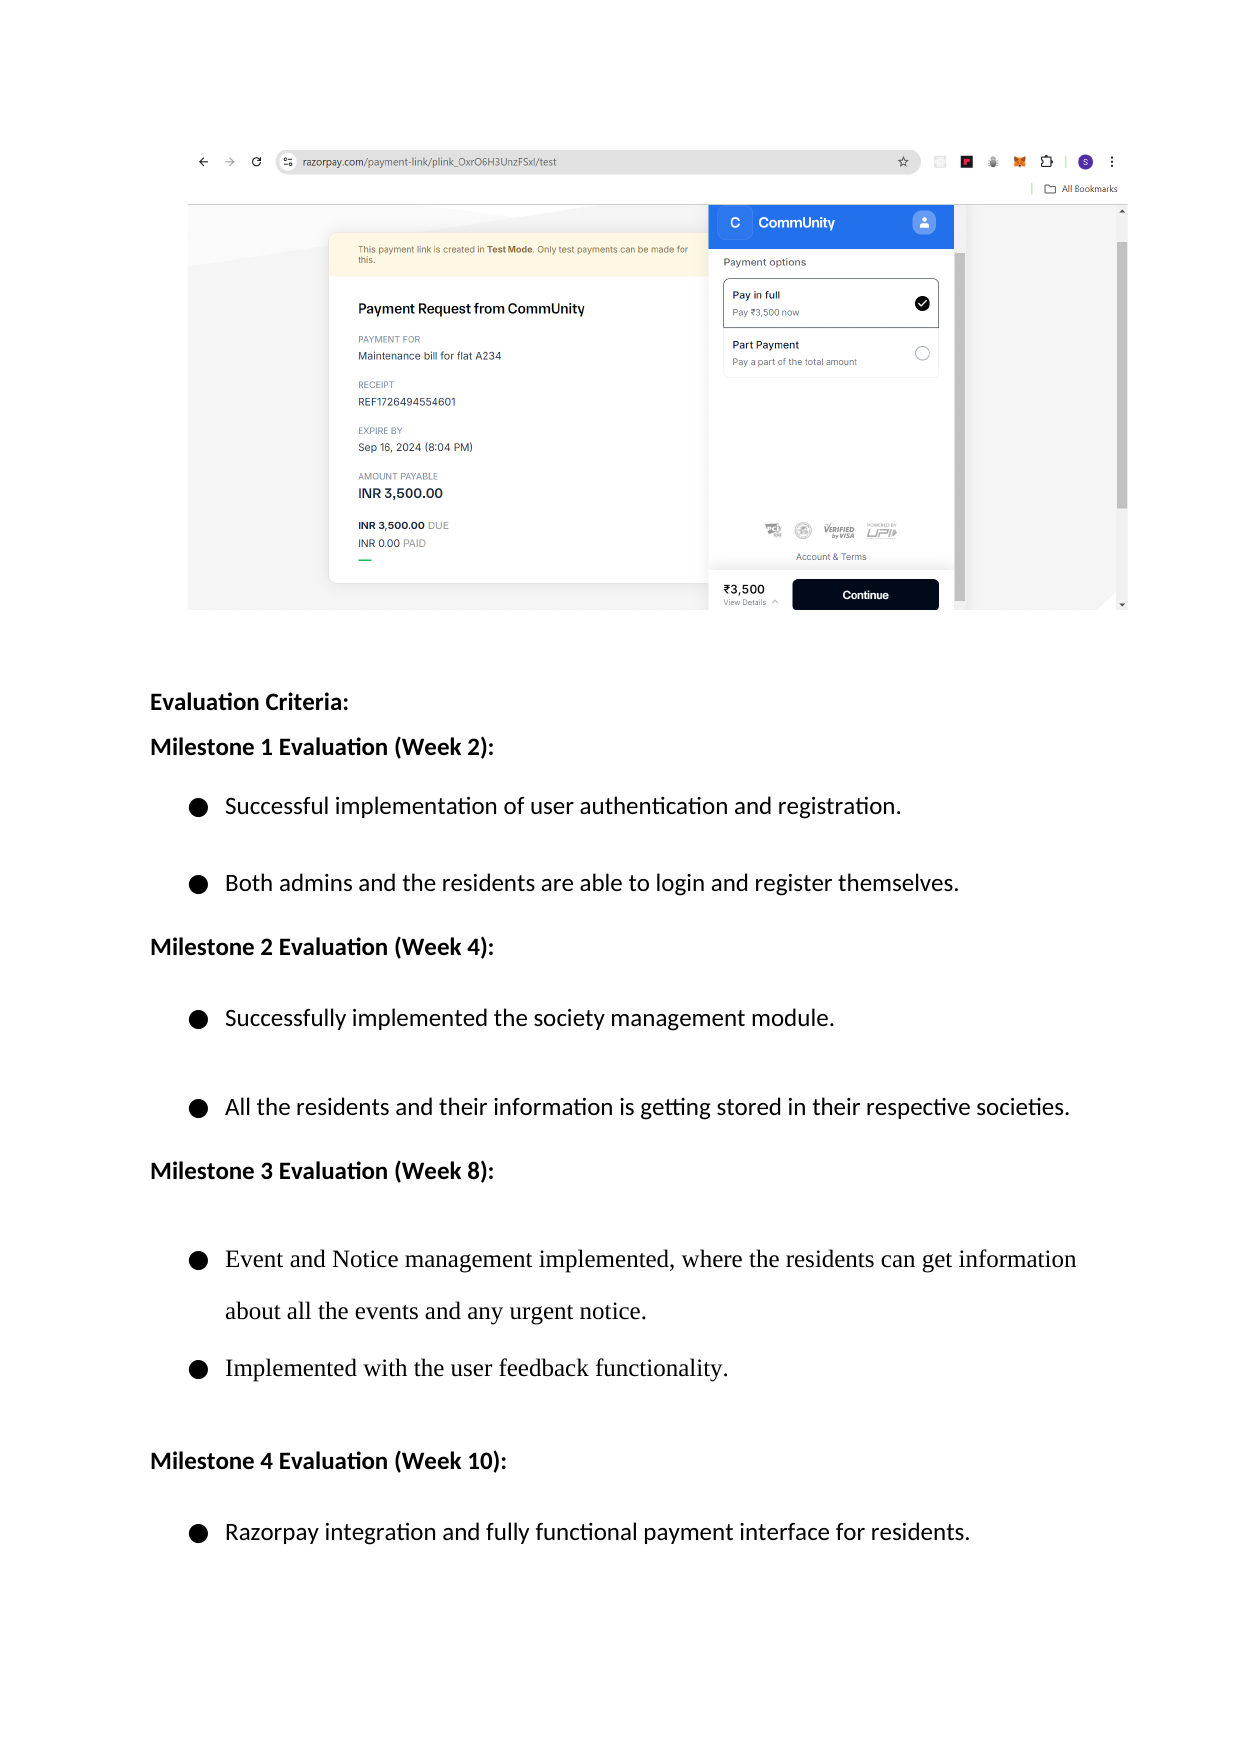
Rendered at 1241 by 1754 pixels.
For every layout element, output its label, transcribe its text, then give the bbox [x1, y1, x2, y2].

text Milestone 3 Evaluation (Week 8): [150, 1155, 1090, 1186]
text Milestone 2 Evaluation (Week 4): [150, 931, 1090, 961]
list Successful implementation of user authentication and registration. [187, 777, 1090, 828]
text Milestone 4 Evaluation (Week 10): [150, 1445, 1090, 1476]
list Both admins and the residents are able to login and register themselves. [187, 854, 1090, 905]
picture [187, 150, 1128, 610]
list All the residents and their information is getting stored in their respective societies. [187, 1078, 1090, 1130]
list Implemented with the user feedback functionality. [187, 1339, 1090, 1390]
list Event and Notice management implemented, where the residents can get information about all the events and any urgent notice. [187, 1230, 1090, 1325]
list Successfully implemented the society management module. [187, 989, 1090, 1040]
list Razorpay integration and fully functional payment interface for residents. [187, 1503, 1090, 1554]
text Milestone 1 Evaluation (Week 2): [150, 731, 1090, 762]
text Evaluation Criteria: [150, 686, 1090, 716]
